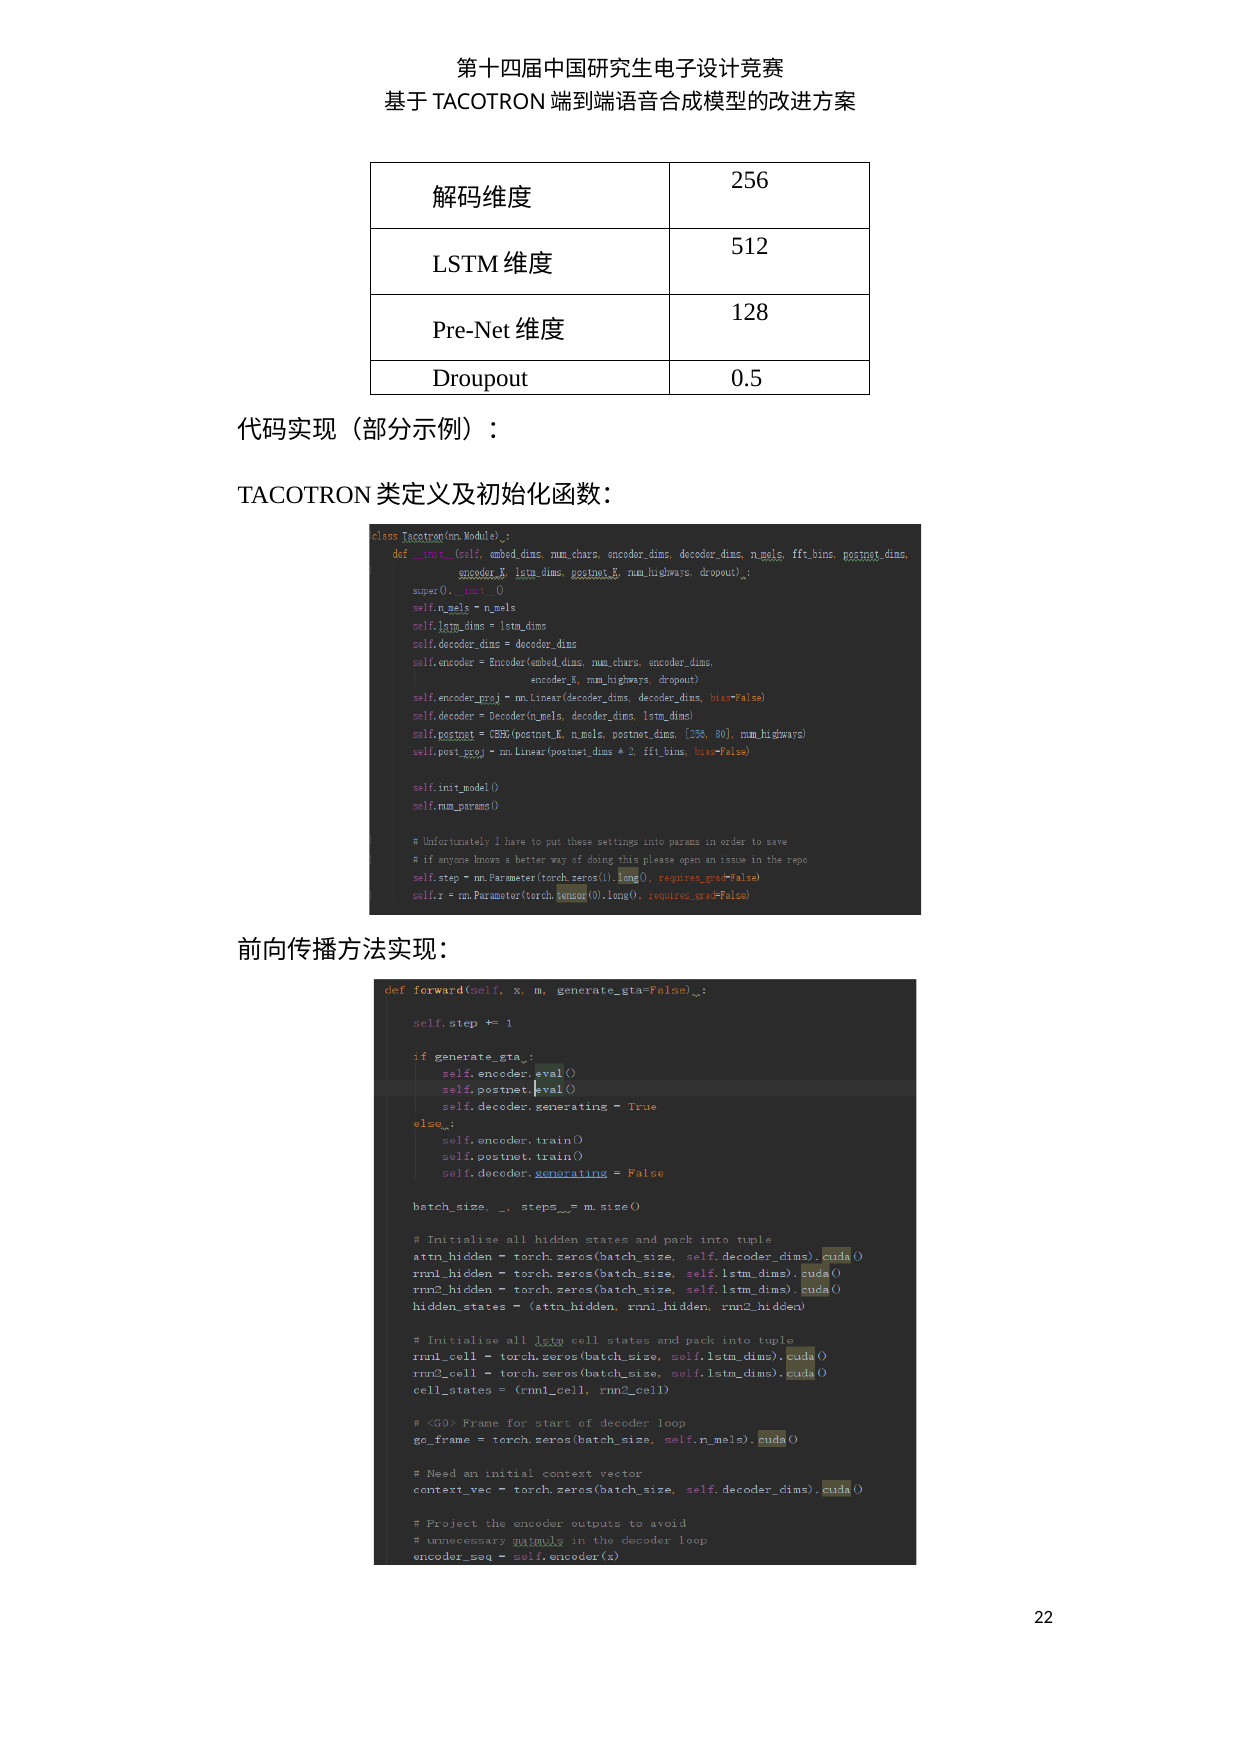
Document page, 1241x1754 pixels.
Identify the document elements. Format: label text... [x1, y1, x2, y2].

picture [369, 524, 922, 915]
text 前向传播方法实现： [187, 915, 1053, 980]
picture [373, 979, 917, 1565]
table_cell 128 [670, 295, 869, 360]
text TACOTRON类定义及初始化函数： [187, 460, 1053, 525]
table_cell 512 [670, 229, 869, 294]
table_cell 解码维度 [371, 163, 669, 228]
table_cell 256 [670, 163, 869, 228]
table_cell Droupout [371, 361, 669, 394]
table_cell Pre-Net维度 [371, 295, 669, 360]
text 代码实现（部分示例）： [187, 395, 1053, 460]
table_cell 0.5 [670, 361, 869, 394]
table_cell LSTM维度 [371, 229, 669, 294]
